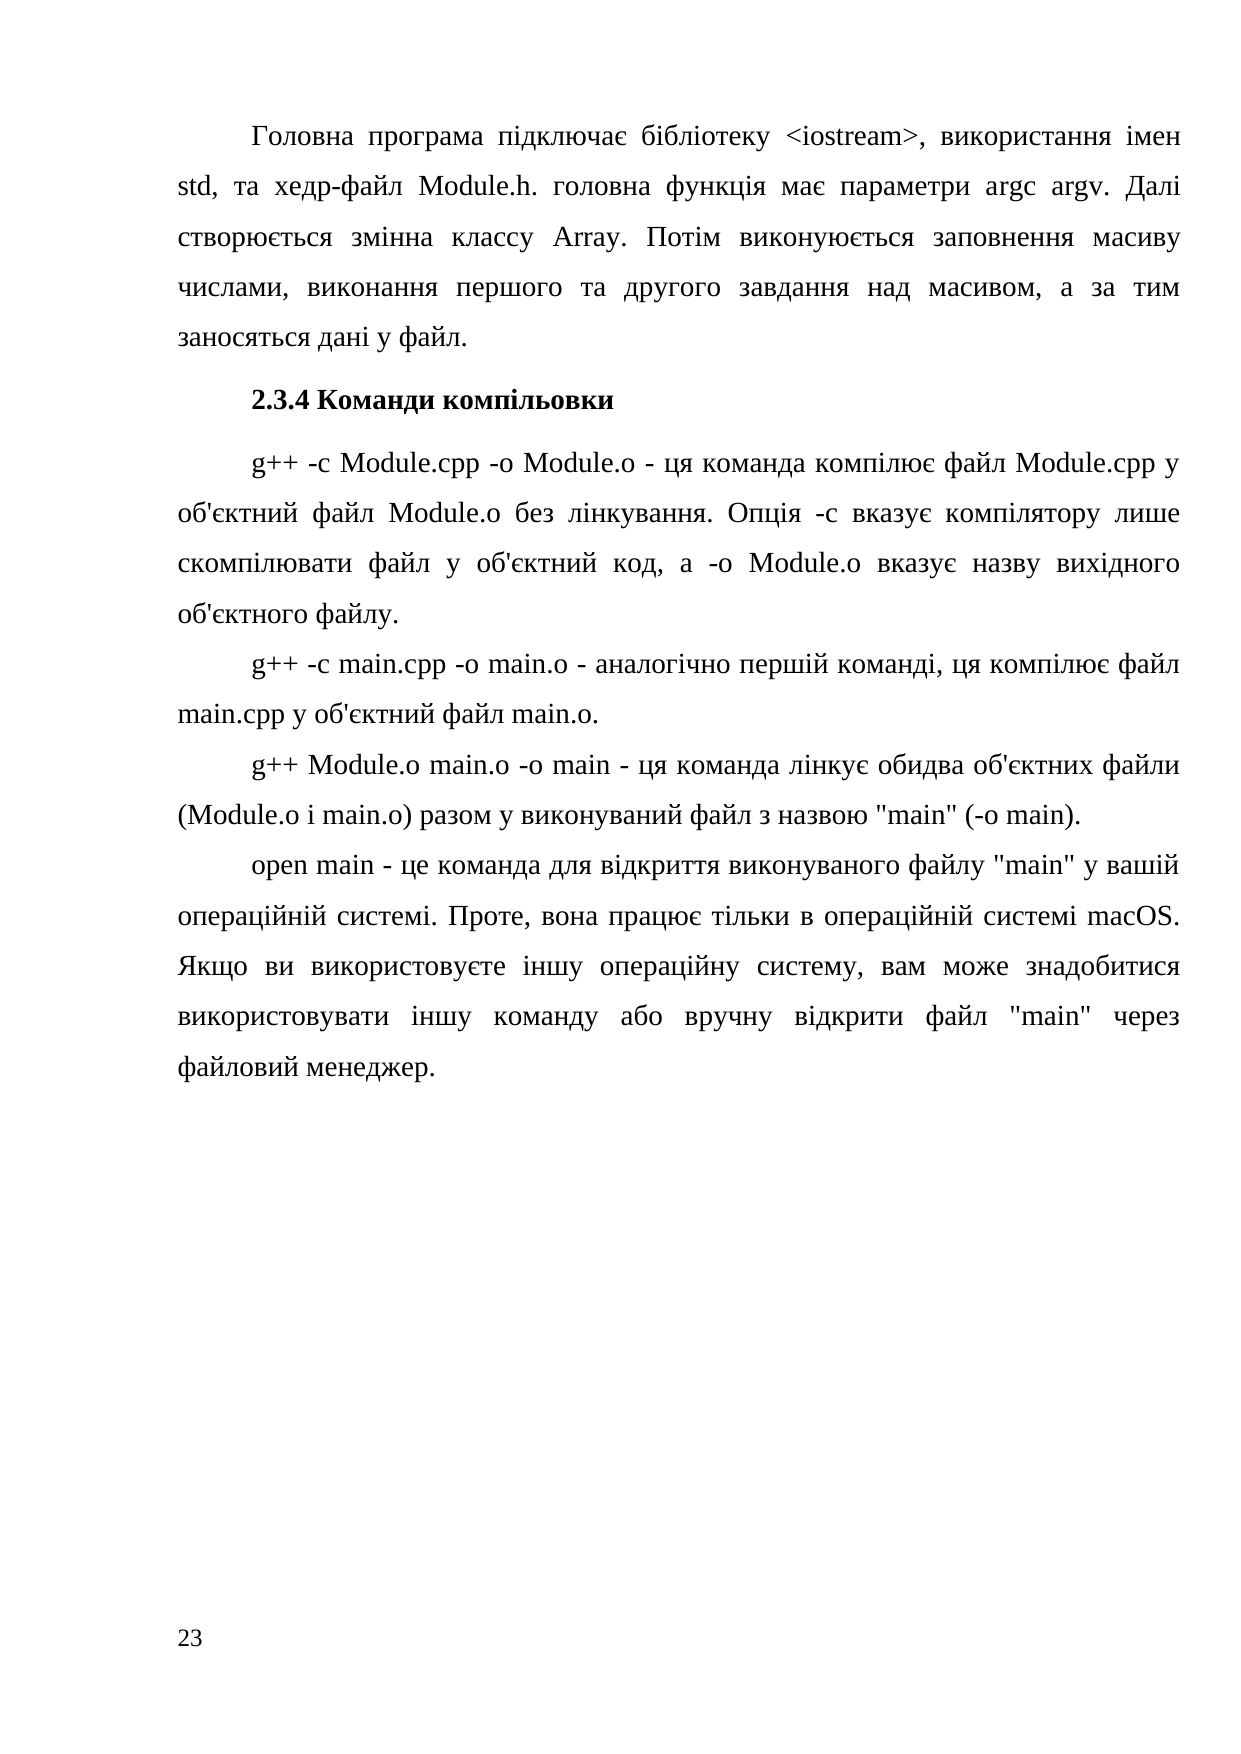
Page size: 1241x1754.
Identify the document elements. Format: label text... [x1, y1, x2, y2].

text g++ -c main.cpp -o main.o - аналогічно першій команді, ця компілює файл main.cpp у об'єктний файл main.o. [177, 646, 1181, 730]
text Головна програма підключає бібліотеку <iostream>, використання імен std, та хедр-файл Module.h. головна функція має параметри argc argv. Далі створюється змінна классу Array. Потім виконуюється заповнення масиву числами, виконання першого та другого завдання над масивом, а за тим заносяться дані у файл. [177, 118, 1181, 353]
text open main - це команда для відкриття виконуваного файлу "main" у вашій операційній системі. Проте, вона працює тільки в операційній системі macOS. Якщо ви використовуєте іншу операційну систему, вам може знадобитися використовувати іншу команду або вручну відкрити файл "main" через файловий менеджер. [177, 847, 1181, 1082]
text g++ Module.o main.o -o main - ця команда лінкує обидва об'єктних файли (Module.o і main.o) разом у виконуваний файл з назвою "main" (-o main). [177, 747, 1181, 831]
text 2.3.4 Команди компільовки [177, 382, 1181, 416]
text g++ -c Module.cpp -o Module.o - ця команда компілює файл Module.cpp у об'єктний файл Module.o без лінкування. Опція -c вказує компілятору лише скомпілювати файл у об'єктний код, а -o Module.o вказує назву вихідного об'єктного файлу. [177, 445, 1181, 629]
